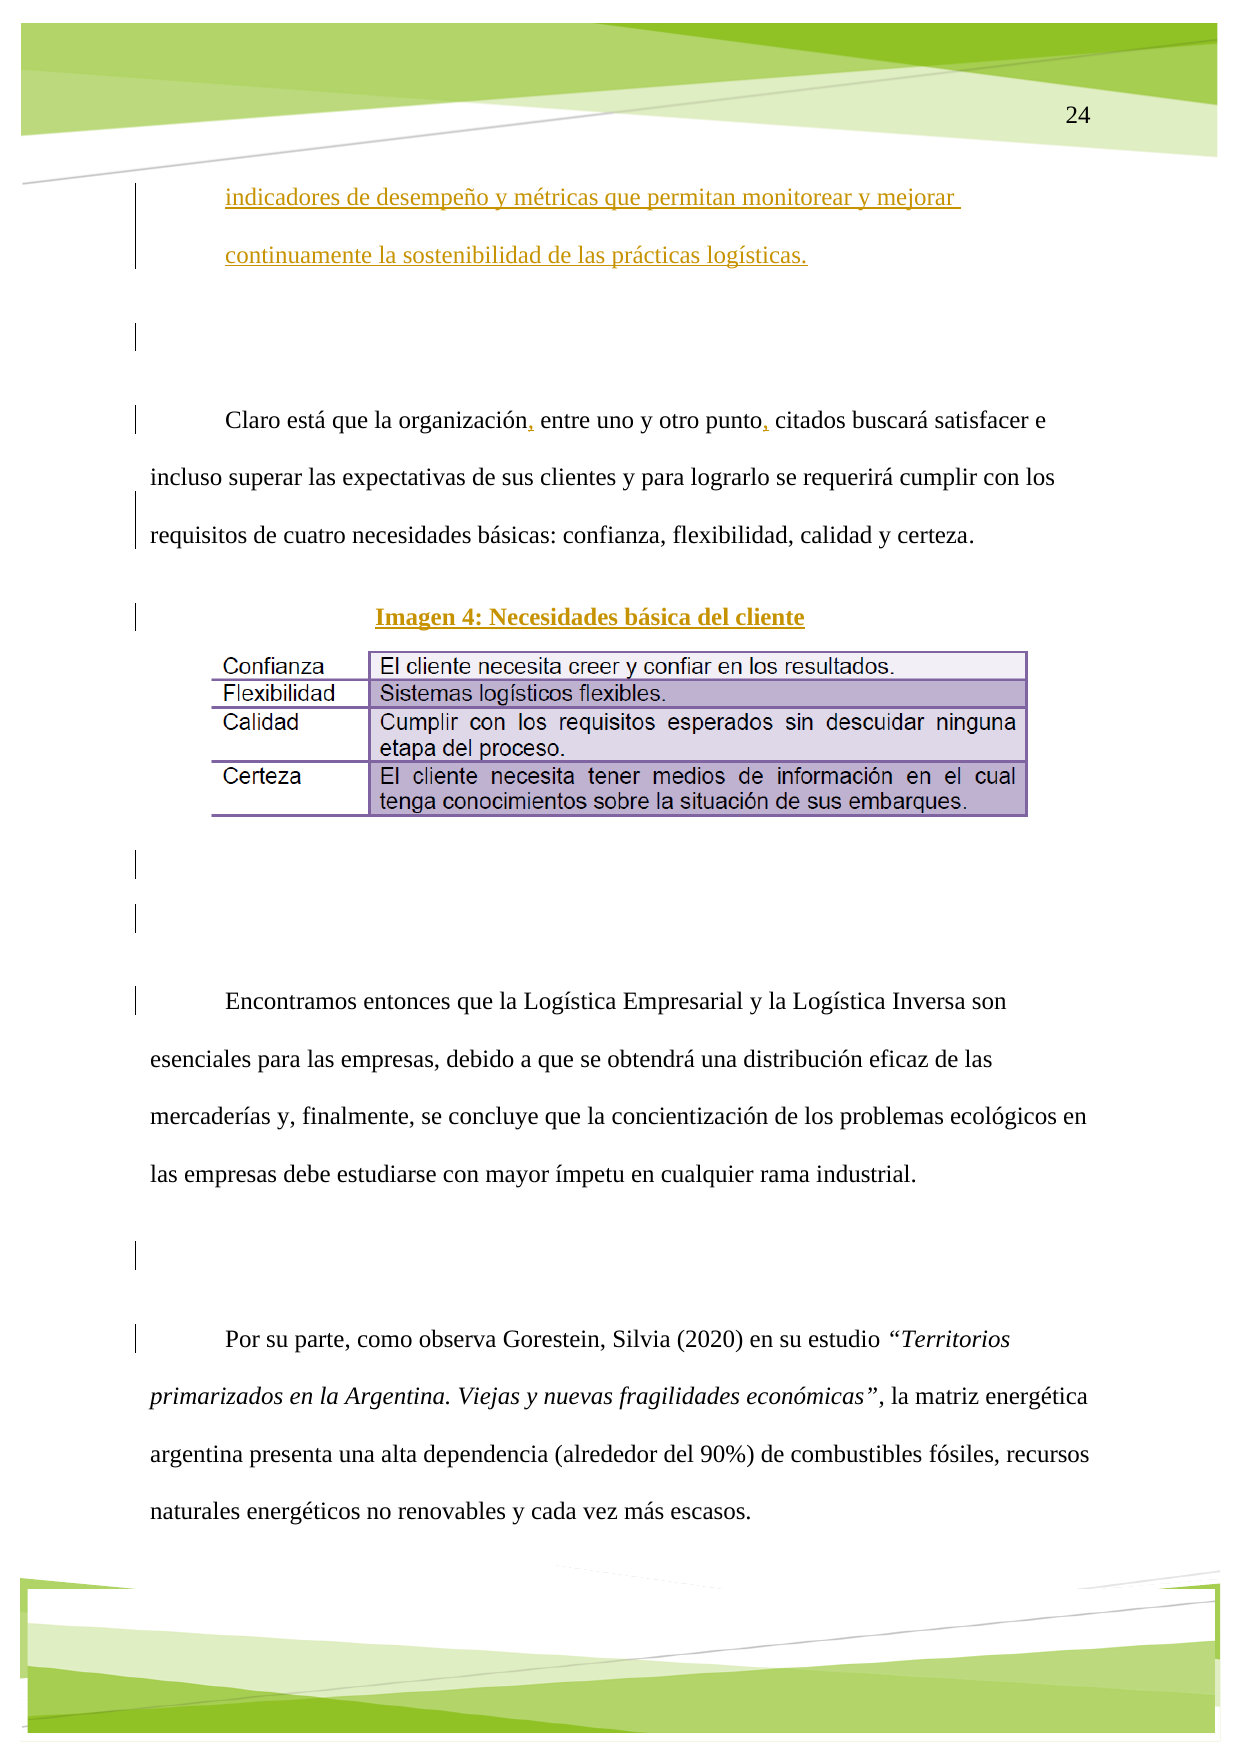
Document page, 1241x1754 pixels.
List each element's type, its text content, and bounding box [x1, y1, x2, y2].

picture [21, 23, 1218, 198]
text Encontramos entonces que la Logística Empresarial y la Logística Inversa son esenciales para las empresas, debido a que se obtendrá una distribución eficaz de las mercaderías y, finalmente, se concluye que la concientización de los problemas ecológicos en las empresas debe estudiarse con mayor ímpetu en cualquier rama industrial. [150, 986, 1090, 1188]
text Claro está que la organización entre uno y otro punto citados buscará satisfacer e incluso superar las expectativas de sus clientes y para lograrlo se requerirá cumplir con los requisitos de cuatro necesidades básicas: confianza, flexibilidad, calidad y certeza. [150, 405, 1090, 549]
text Por su parte, como observa Gorestein, Silvia (2020) en su estudio “Territorios primarizados en la Argentina. Viejas y nuevas fragilidades económicas”, la matriz energética argentina presenta una alta dependencia (alrededor del 90%) de combustibles fósiles, recursos naturales energéticos no renovables y cada vez más escasos. [150, 1324, 1090, 1525]
picture [198, 650, 1030, 817]
picture [20, 1565, 1220, 1741]
